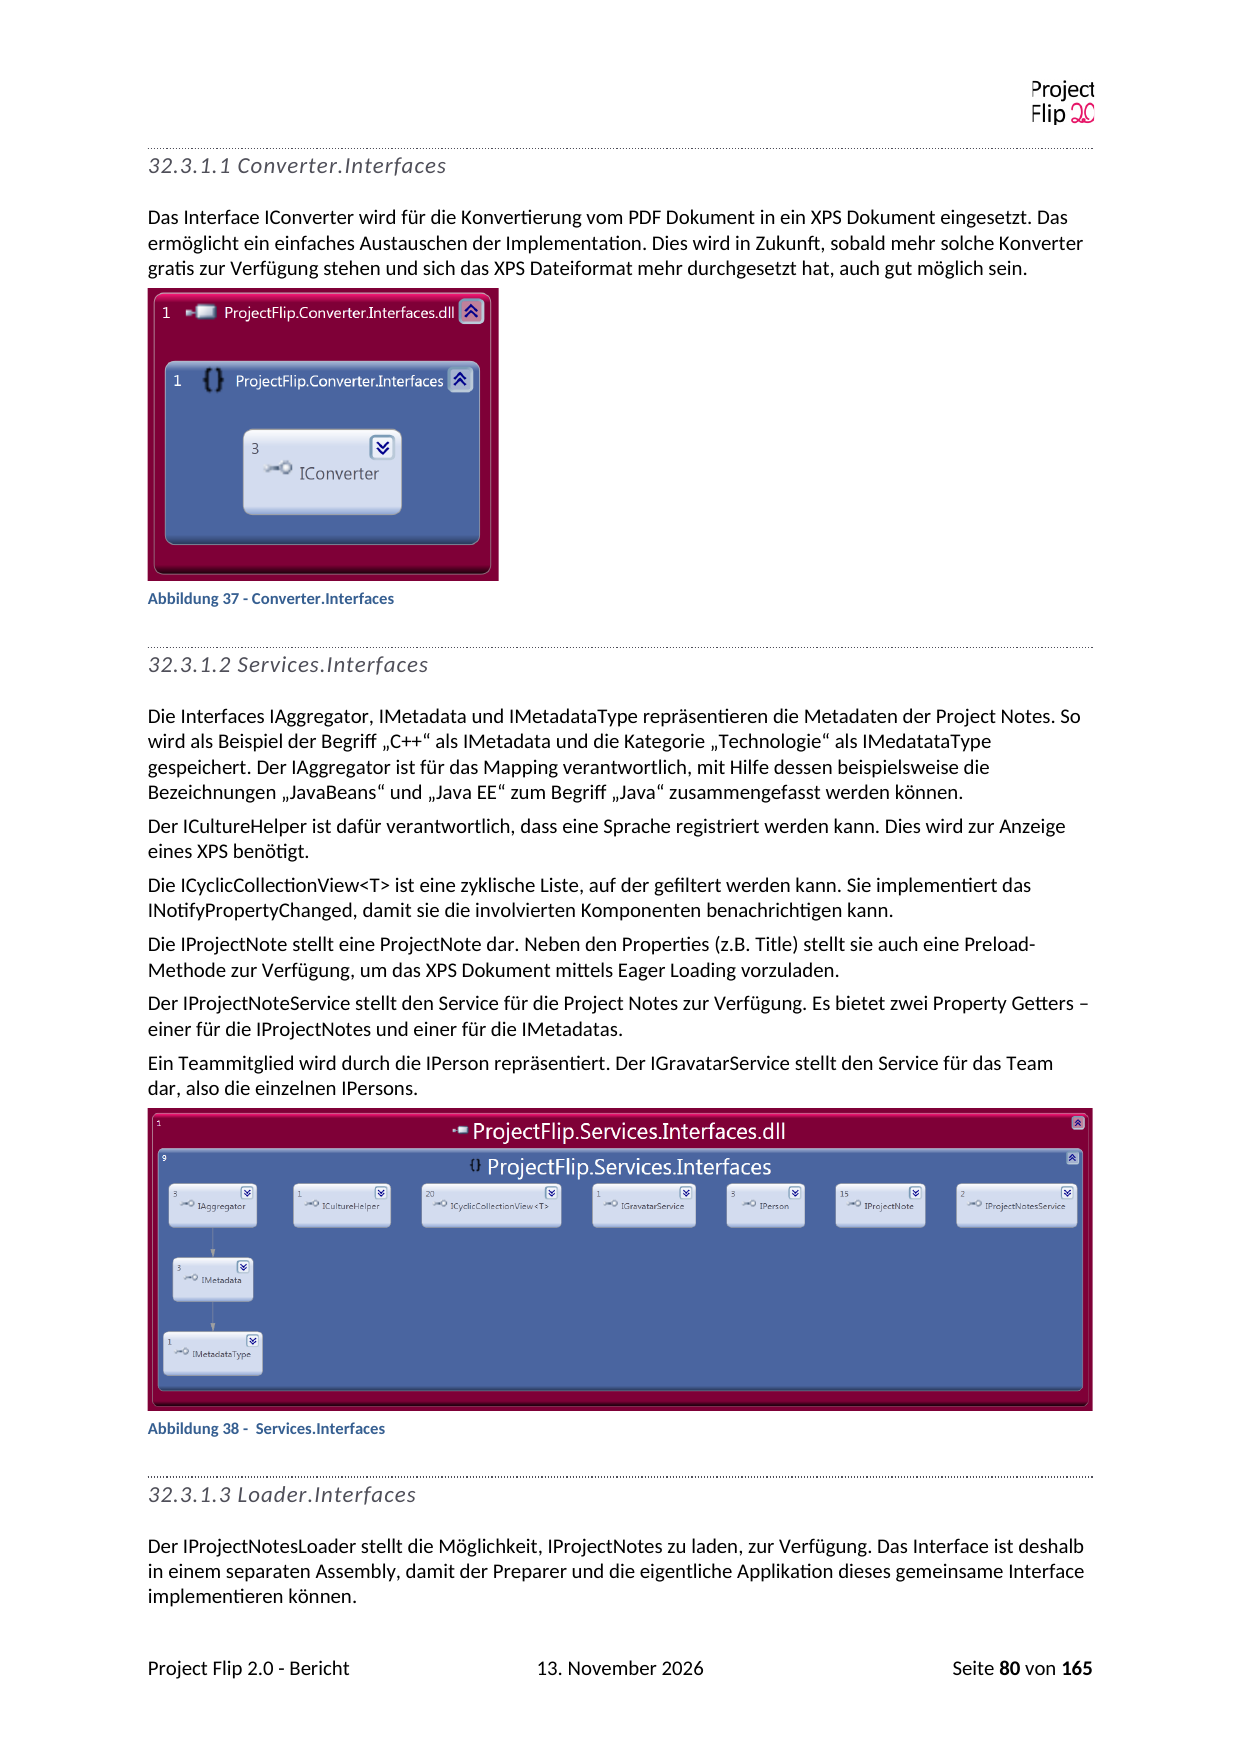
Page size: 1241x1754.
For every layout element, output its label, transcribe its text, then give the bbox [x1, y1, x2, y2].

text Die IProjectNote stellt eine ProjectNote dar. Neben den Properties (z.B. Title) stellt sie auch eine Preload-Methode zur Verfügung, um das XPS Dokument mittels Eager Loading vorzuladen. [148, 931, 1093, 982]
picture [147, 1108, 1093, 1411]
picture [147, 288, 499, 581]
text Der IProjectNotesLoader stellt die Möglichkeit, IProjectNotes zu laden, zur Verfügung. Das Interface ist deshalb in einem separaten Assembly, damit der Preparer und die eigentliche Applikation dieses gemeinsame Interface implementieren können. [148, 1533, 1093, 1609]
subtitle Services.Interfaces [148, 646, 1093, 678]
text Die Interfaces IAggregator, IMetadata und IMetadataType repräsentieren die Metadaten der Project Notes. So wird als Beispiel der Begriff „C++“ als IMetadata und die Kategorie „Technologie“ als IMedatataType gespeichert. Der IAggregator ist für das Mapping verantwortlich, mit Hilfe dessen beispielsweise die Bezeichnungen „JavaBeans“ und „Java EE“ zum Begriff „Java“ zusammengefasst werden können. [148, 703, 1093, 805]
subtitle Loader.Interfaces [148, 1476, 1093, 1508]
text Die ICyclicCollectionView<T> ist eine zyklische Liste, auf der gefiltert werden kann. Sie implementiert das INotifyPropertyChanged, damit sie die involvierten Komponenten benachrichtigen kann. [148, 872, 1093, 923]
text Der ICultureHelper ist dafür verantwortlich, dass eine Sprache registriert werden kann. Dies wird zur Anzeige eines XPS benötigt. [148, 813, 1093, 864]
text Das Interface IConverter wird für die Konvertierung vom PDF Dokument in ein XPS Dokument eingesetzt. Das ermöglicht ein einfaches Austauschen der Implementation. Dies wird in Zukunft, sobald mehr solche Konverter gratis zur Verfügung stehen und sich das XPS Dateiformat mehr durchgesetzt hat, auch gut möglich sein. [148, 204, 1093, 281]
subtitle Converter.Interfaces [148, 148, 1093, 179]
text Ein Teammitglied wird durch die IPerson repräsentiert. Der IGravatarService stellt den Service für das Team dar, also die einzelnen IPersons. [148, 1050, 1093, 1101]
text Der IProjectNoteService stellt den Service für die Project Notes zur Verfügung. Es bietet zwei Property Getters – einer für die IProjectNotes und einer für die IMetadatas. [148, 991, 1093, 1041]
picture [1081, 79, 1097, 124]
